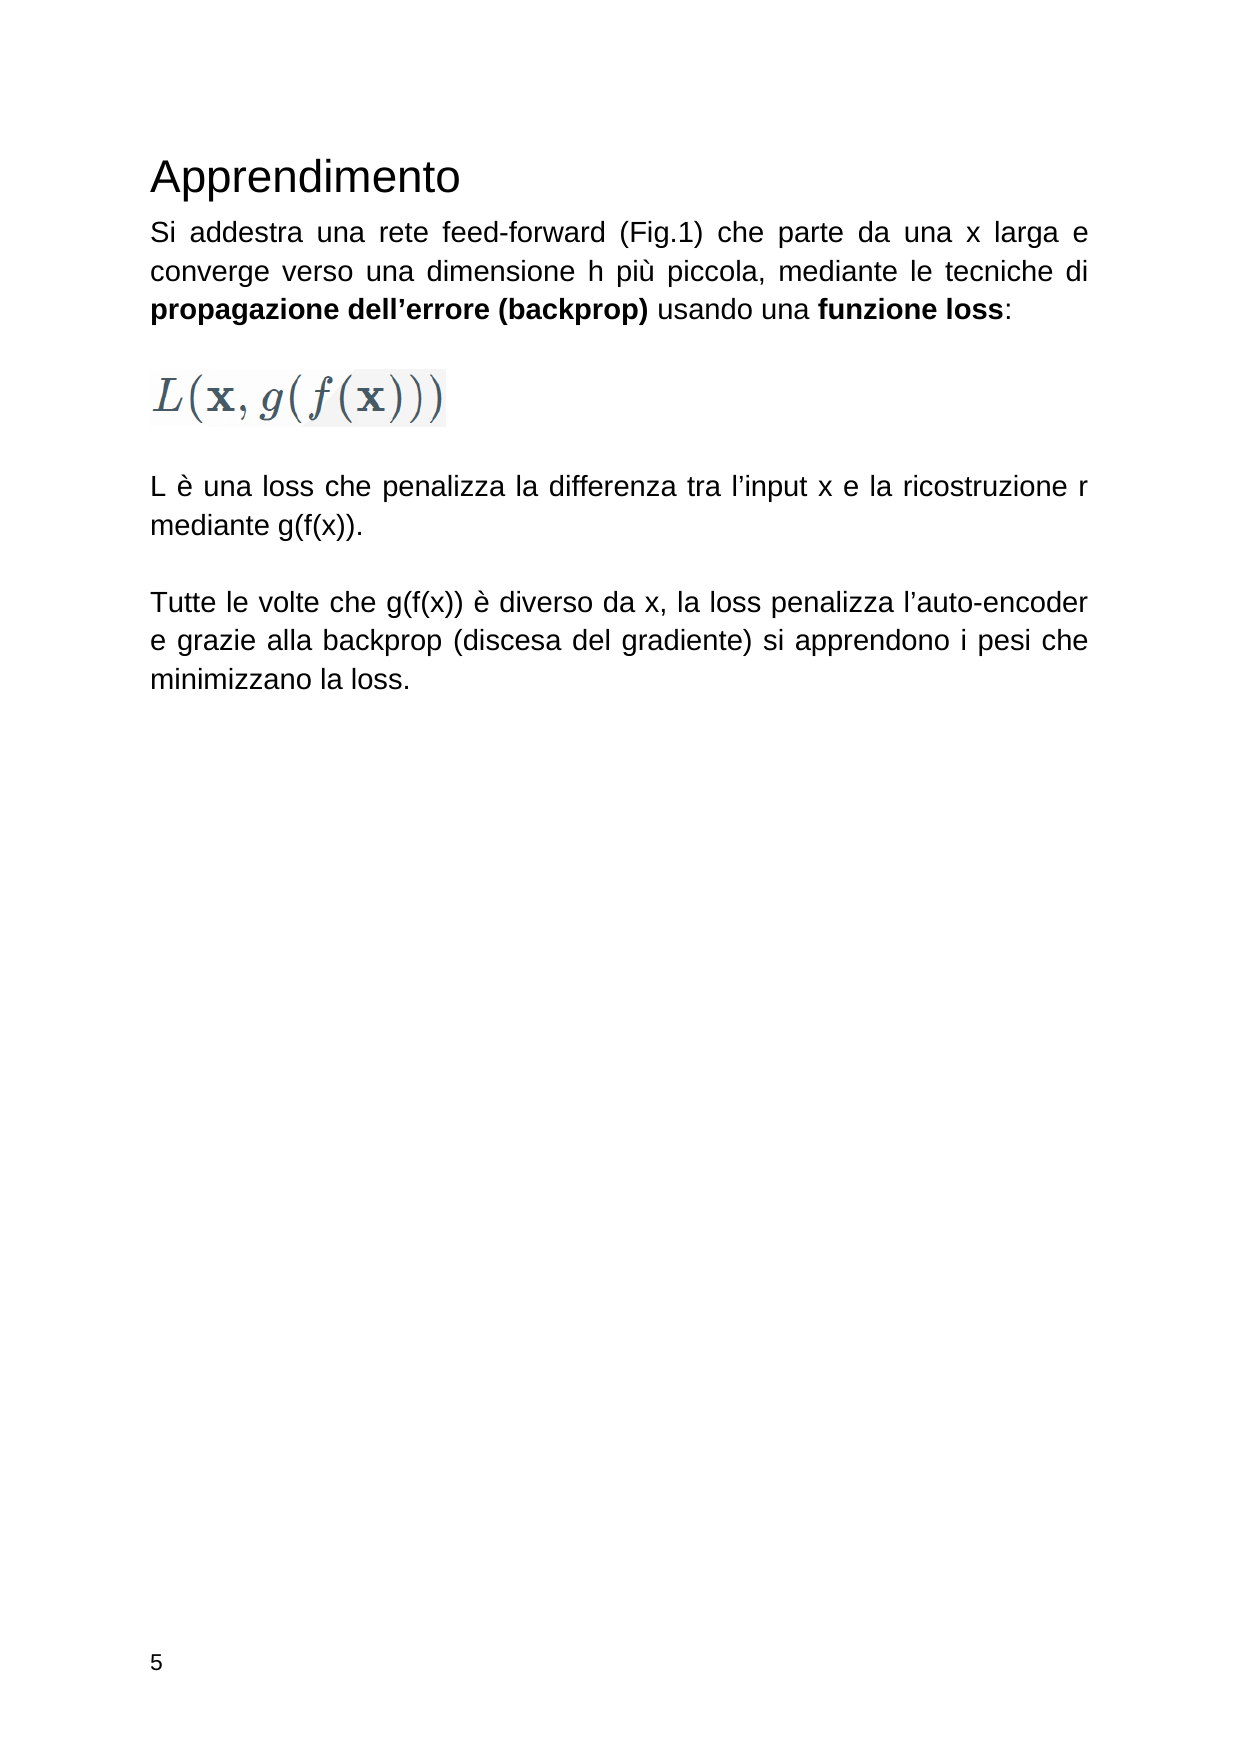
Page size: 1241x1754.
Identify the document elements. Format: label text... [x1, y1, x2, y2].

text Tutte le volte che g(f(x)) è diverso da x, la loss penalizza l’auto-encoder e grazie alla backprop (discesa del gradiente) si apprendono i pesi che minimizzano la loss. [150, 585, 1090, 696]
subtitle Apprendimento [150, 150, 1090, 203]
picture [150, 369, 446, 427]
text Si addestra una rete feed-forward (Fig.1) che parte da una x larga e converge verso una dimensione h più piccola, mediante le tecniche di propagazione dell’errore (backprop) usando una funzione loss: [150, 215, 1090, 326]
text L è una loss che penalizza la differenza tra l’input x e la ricostruzione r mediante g(f(x)). [150, 469, 1090, 541]
